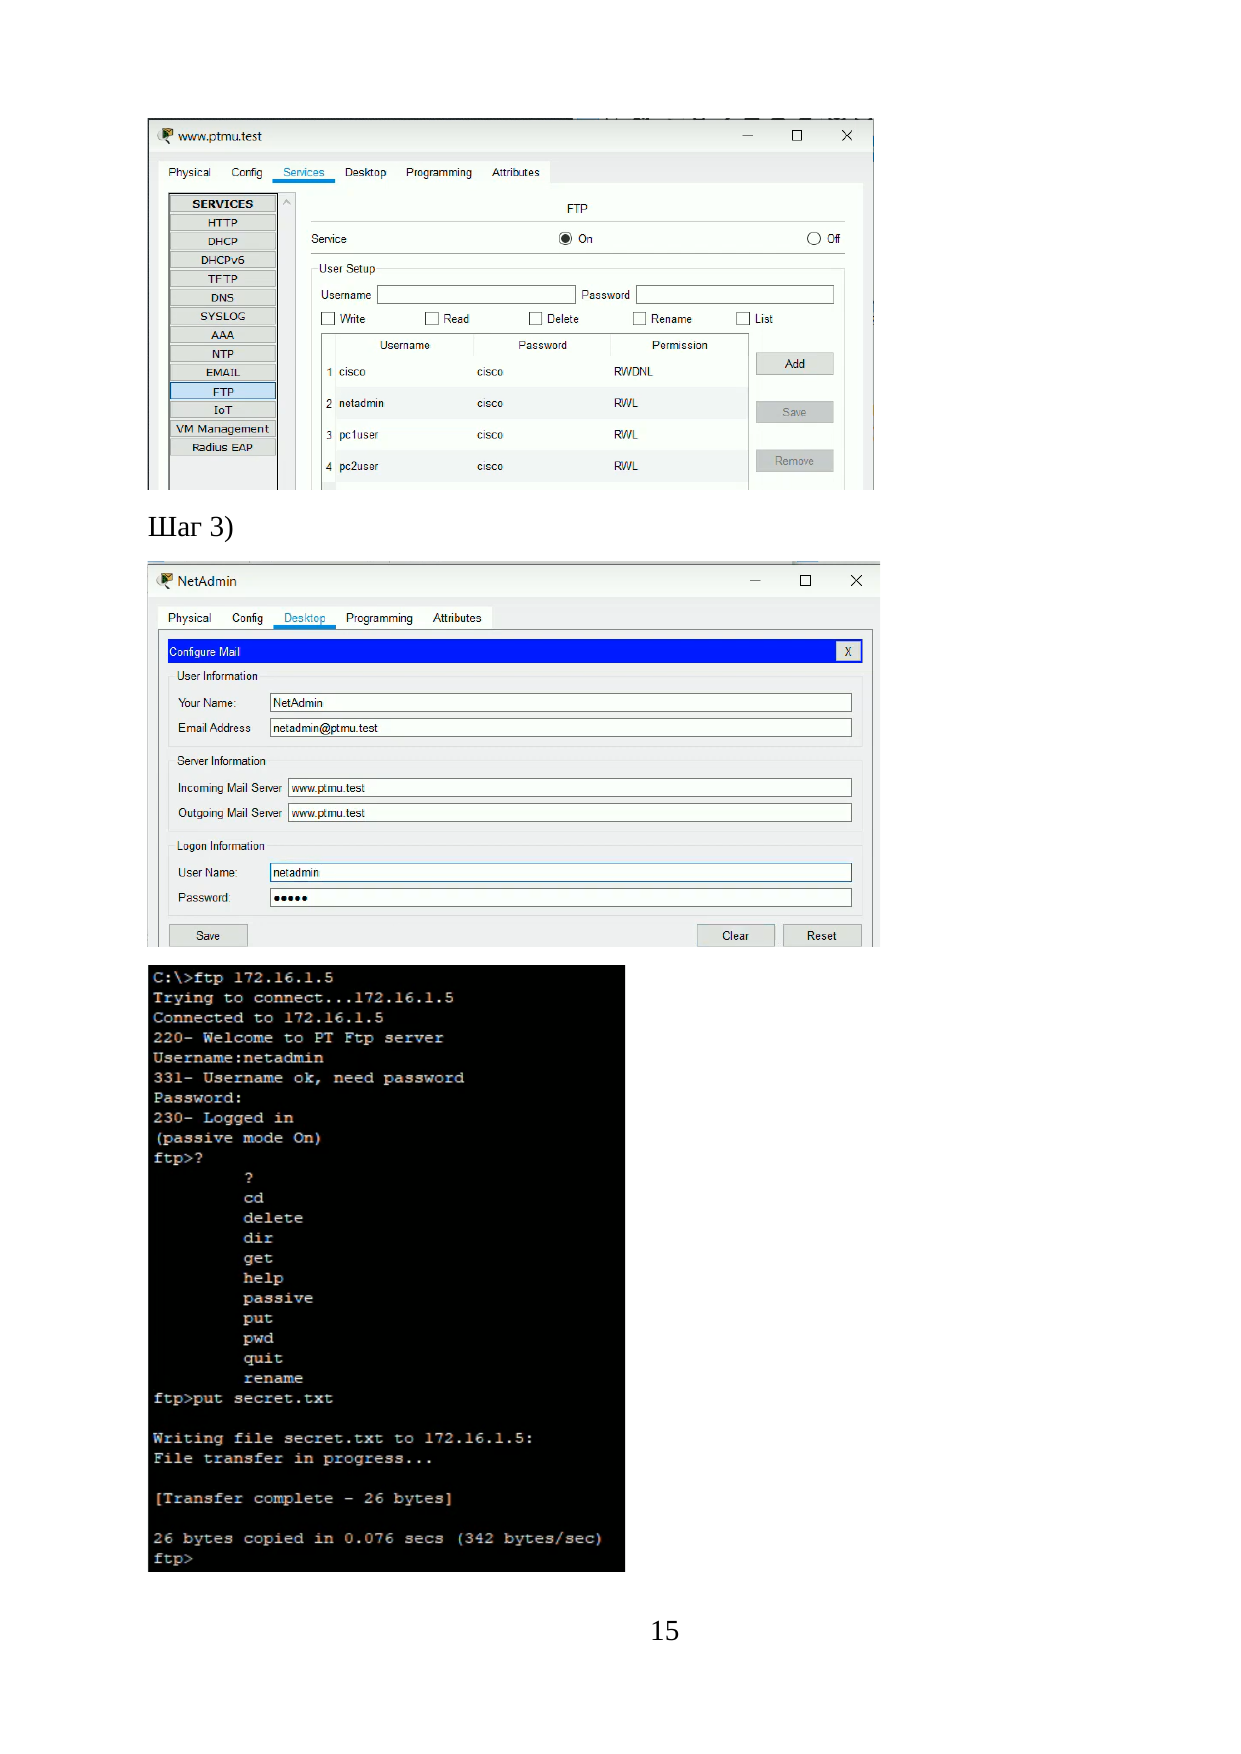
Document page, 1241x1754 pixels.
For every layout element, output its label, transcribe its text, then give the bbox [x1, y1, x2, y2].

text Шаг 3) [148, 509, 1181, 543]
picture [147, 118, 874, 490]
picture [147, 561, 881, 947]
picture [147, 965, 626, 1572]
